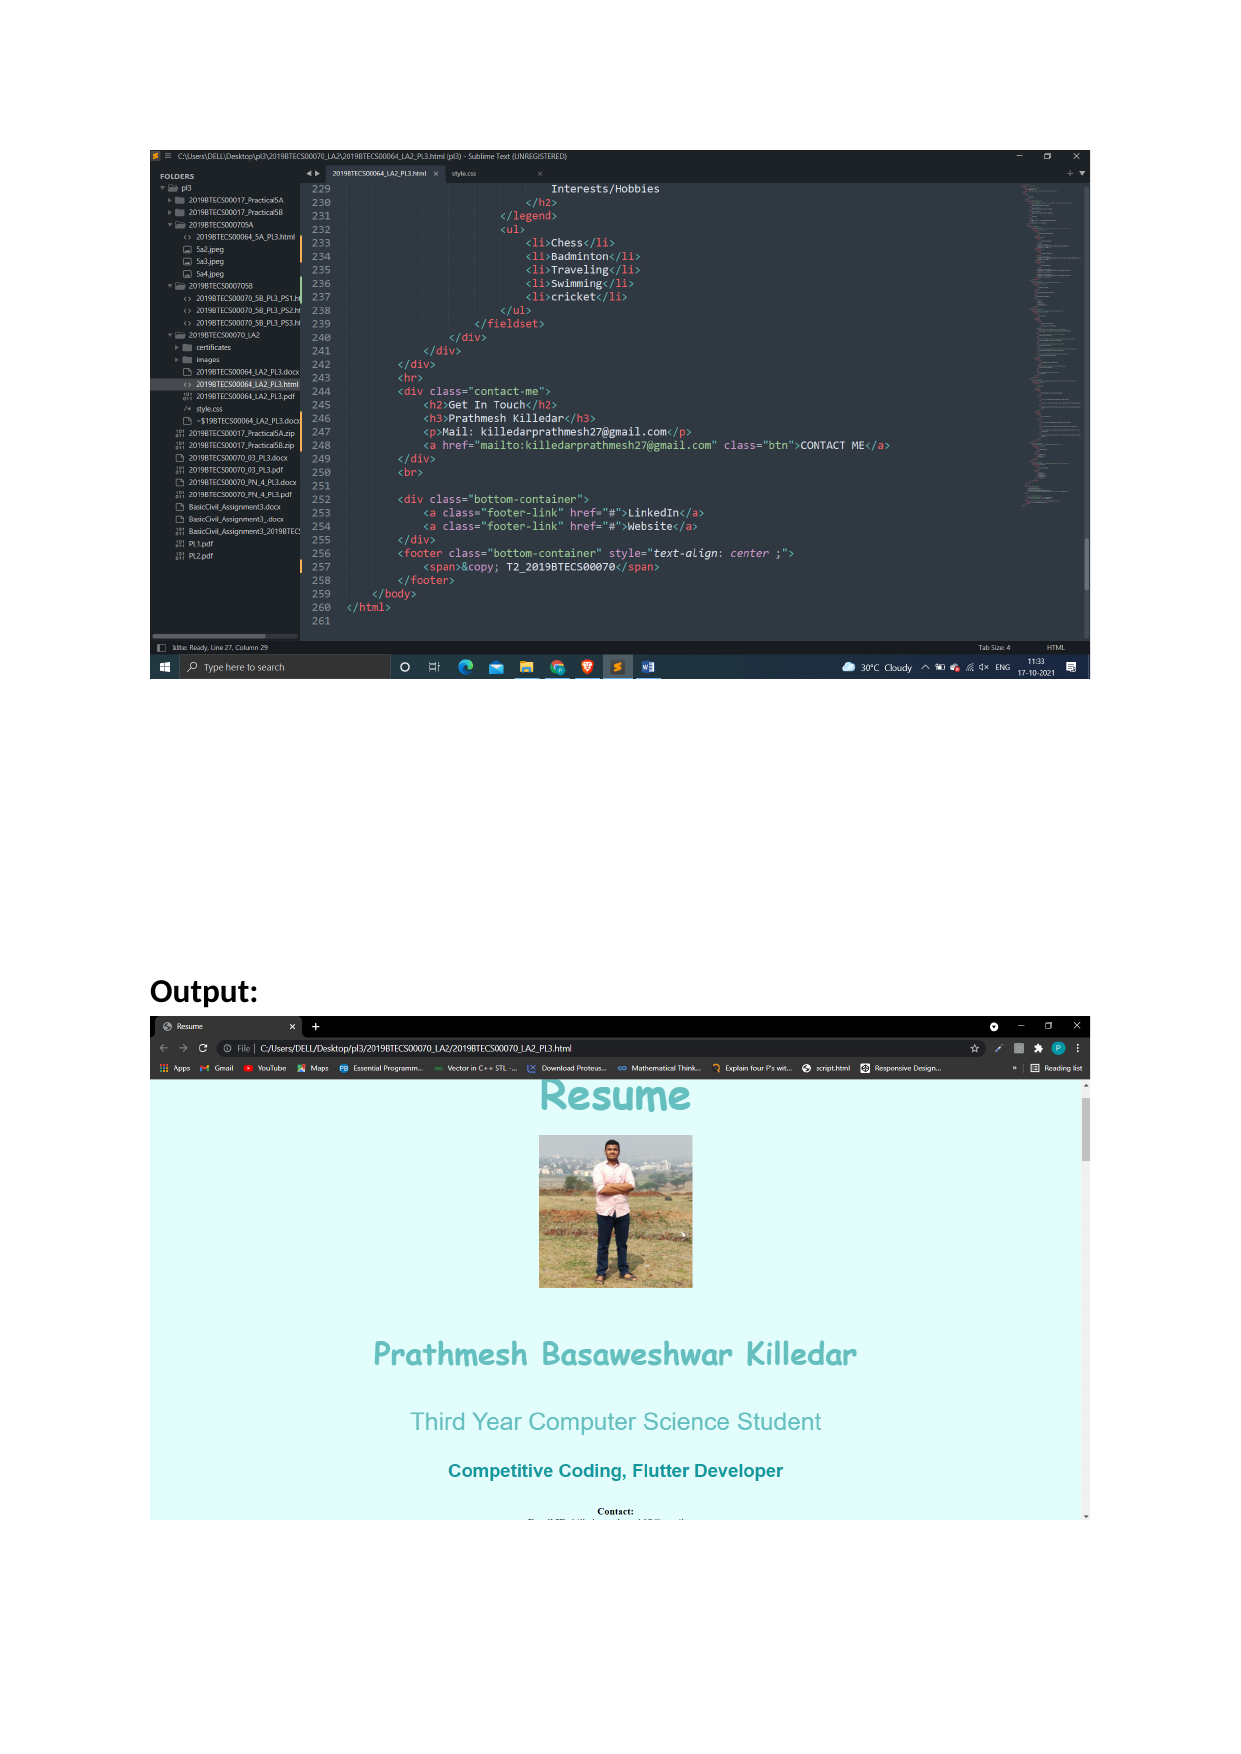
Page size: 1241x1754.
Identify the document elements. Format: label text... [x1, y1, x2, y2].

picture [150, 1016, 1091, 1520]
text Output: [150, 969, 1090, 1010]
picture [150, 150, 1091, 679]
